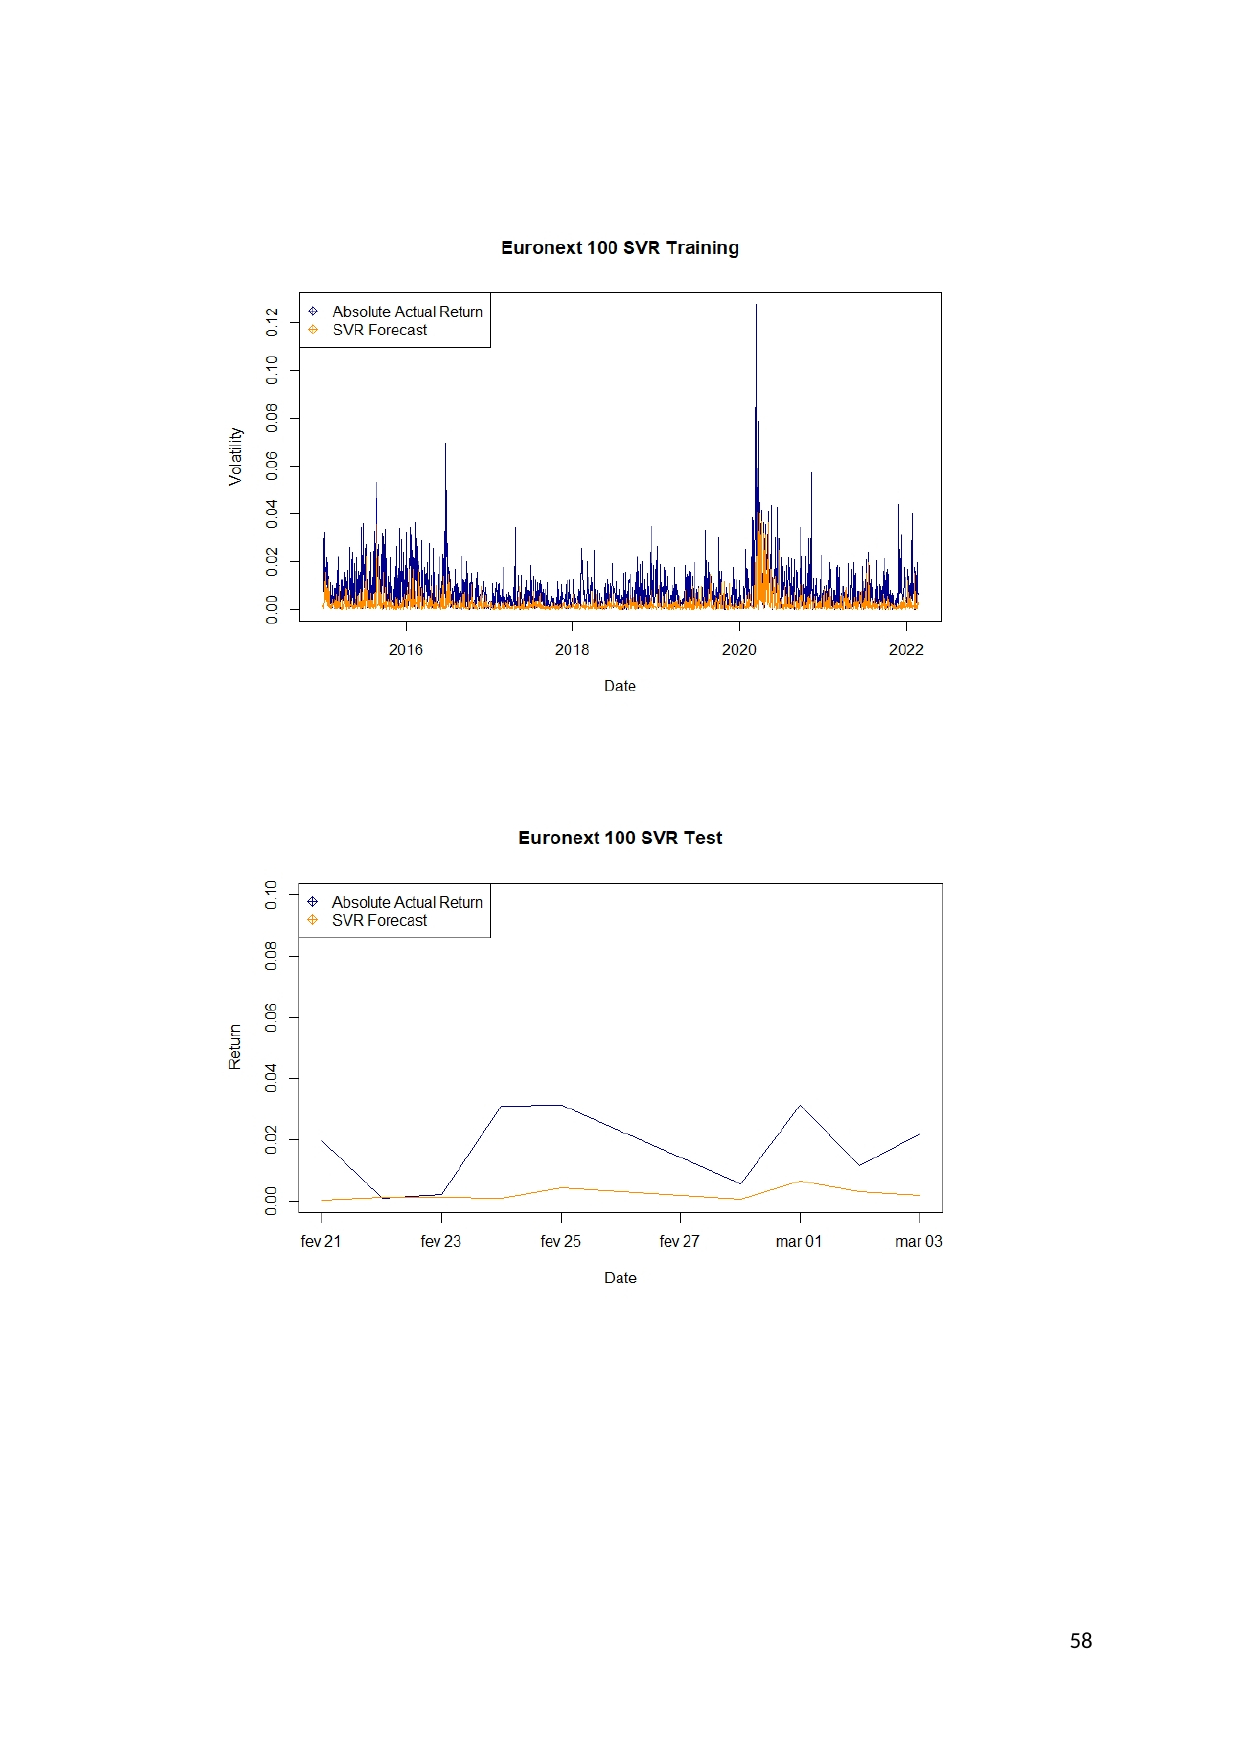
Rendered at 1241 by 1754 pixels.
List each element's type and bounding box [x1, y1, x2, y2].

picture [207, 200, 1033, 713]
picture [206, 790, 1034, 1305]
